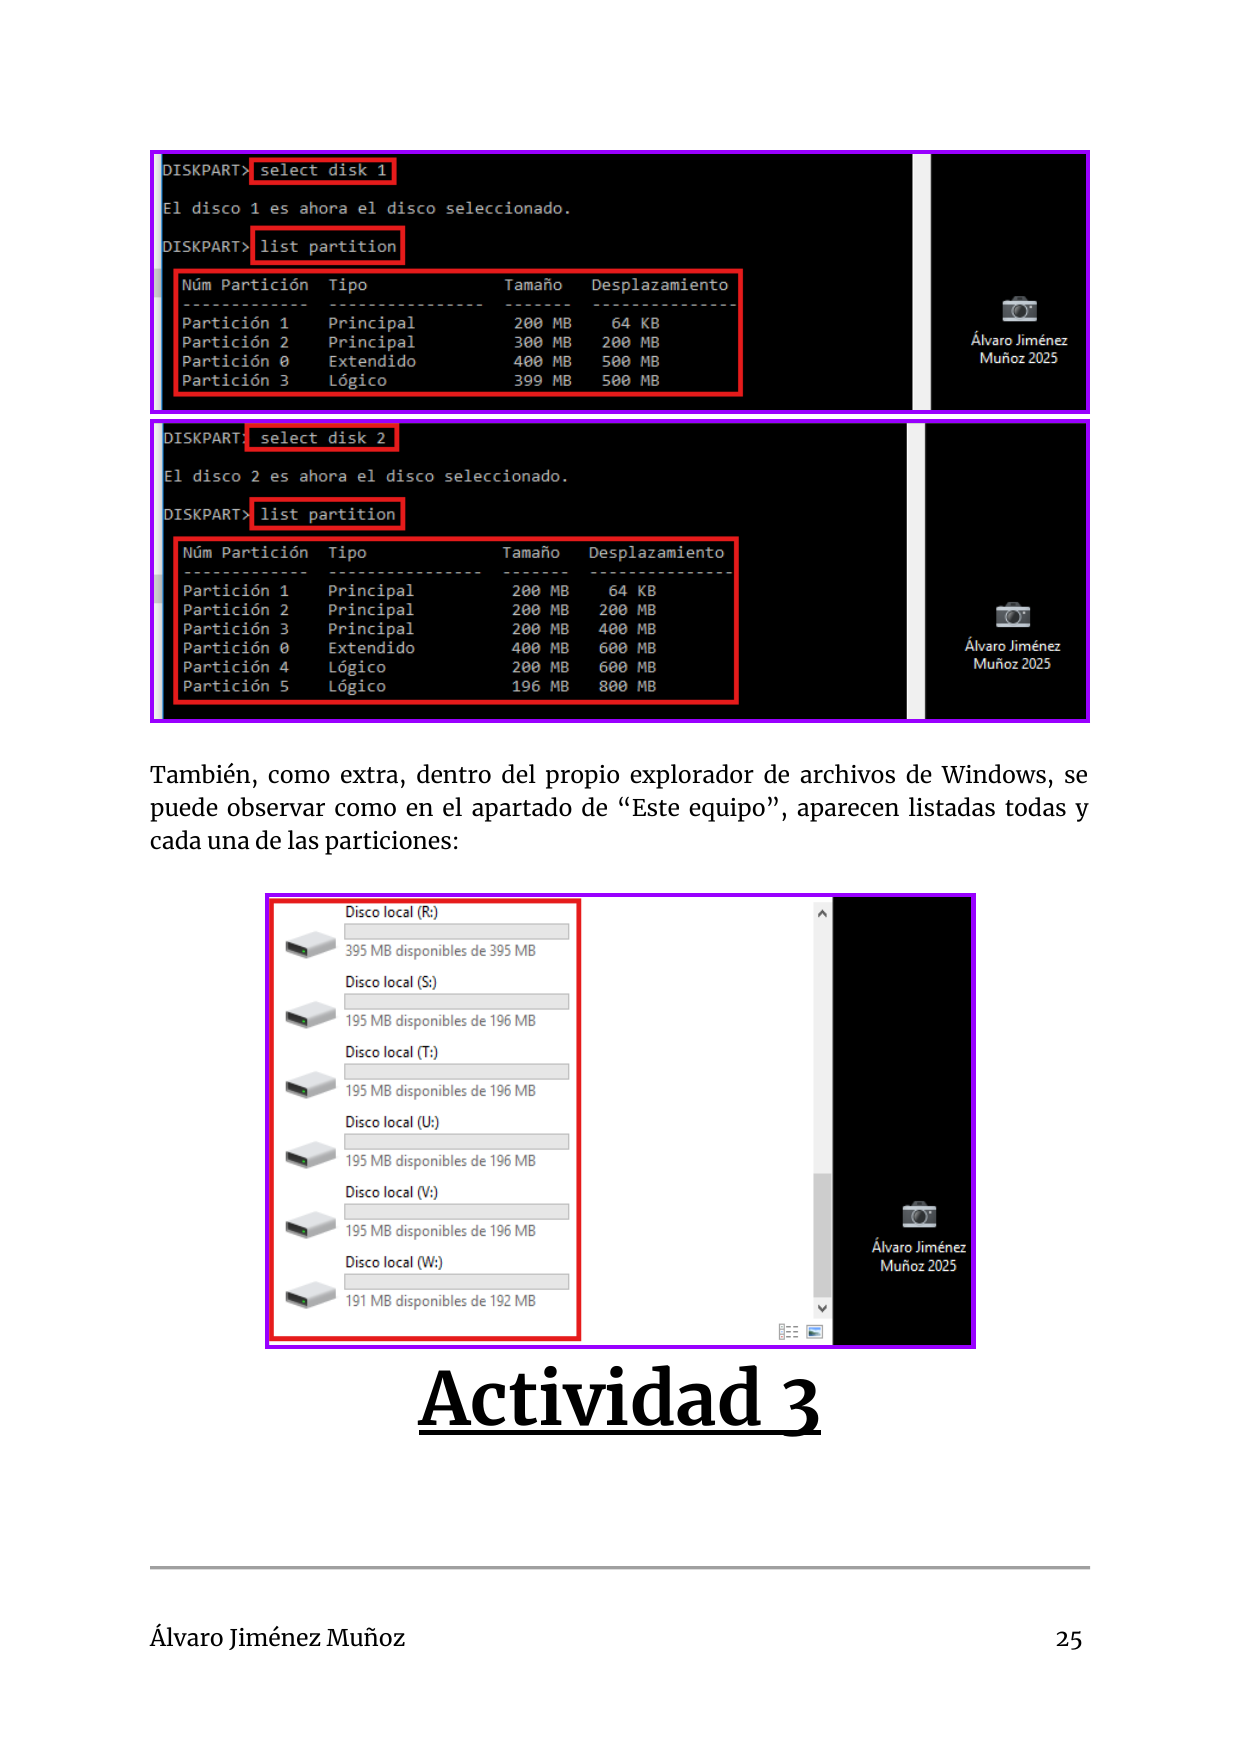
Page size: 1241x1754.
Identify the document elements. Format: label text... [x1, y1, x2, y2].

subtitle Actividad 3 [150, 1353, 1090, 1445]
text También, como extra, dentro del propio explorador de archivos de Windows, se puede observar como en el apartado de “Este equipo”, aparecen listadas todas y cada una de las particiones: [150, 760, 1090, 856]
picture [154, 423, 1086, 719]
picture [154, 154, 1086, 410]
picture [269, 897, 971, 1345]
